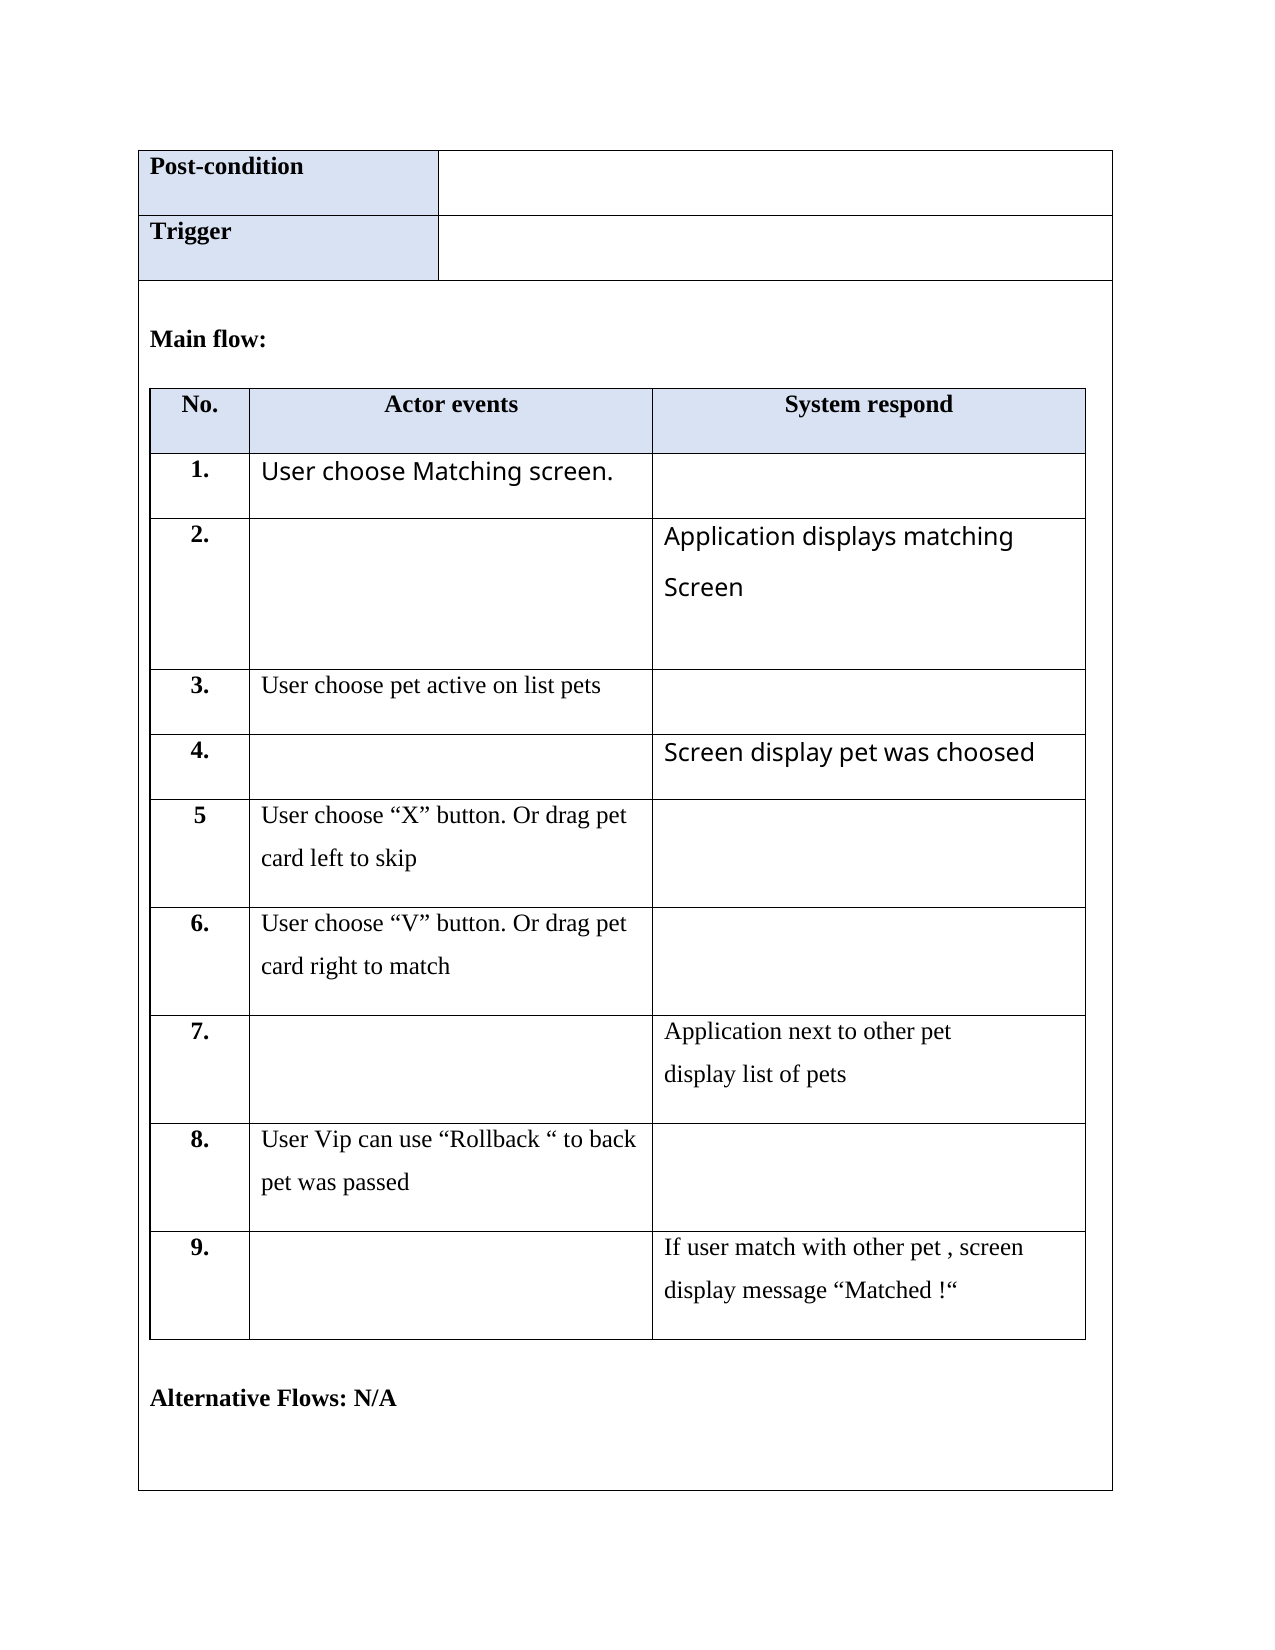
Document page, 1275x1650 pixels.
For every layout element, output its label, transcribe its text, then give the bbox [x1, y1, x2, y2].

table_cell [439, 151, 1112, 215]
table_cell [139, 281, 1112, 1490]
table_cell Trigger [139, 216, 438, 280]
table_cell Post-condition [139, 151, 438, 215]
table_cell [439, 216, 1112, 280]
